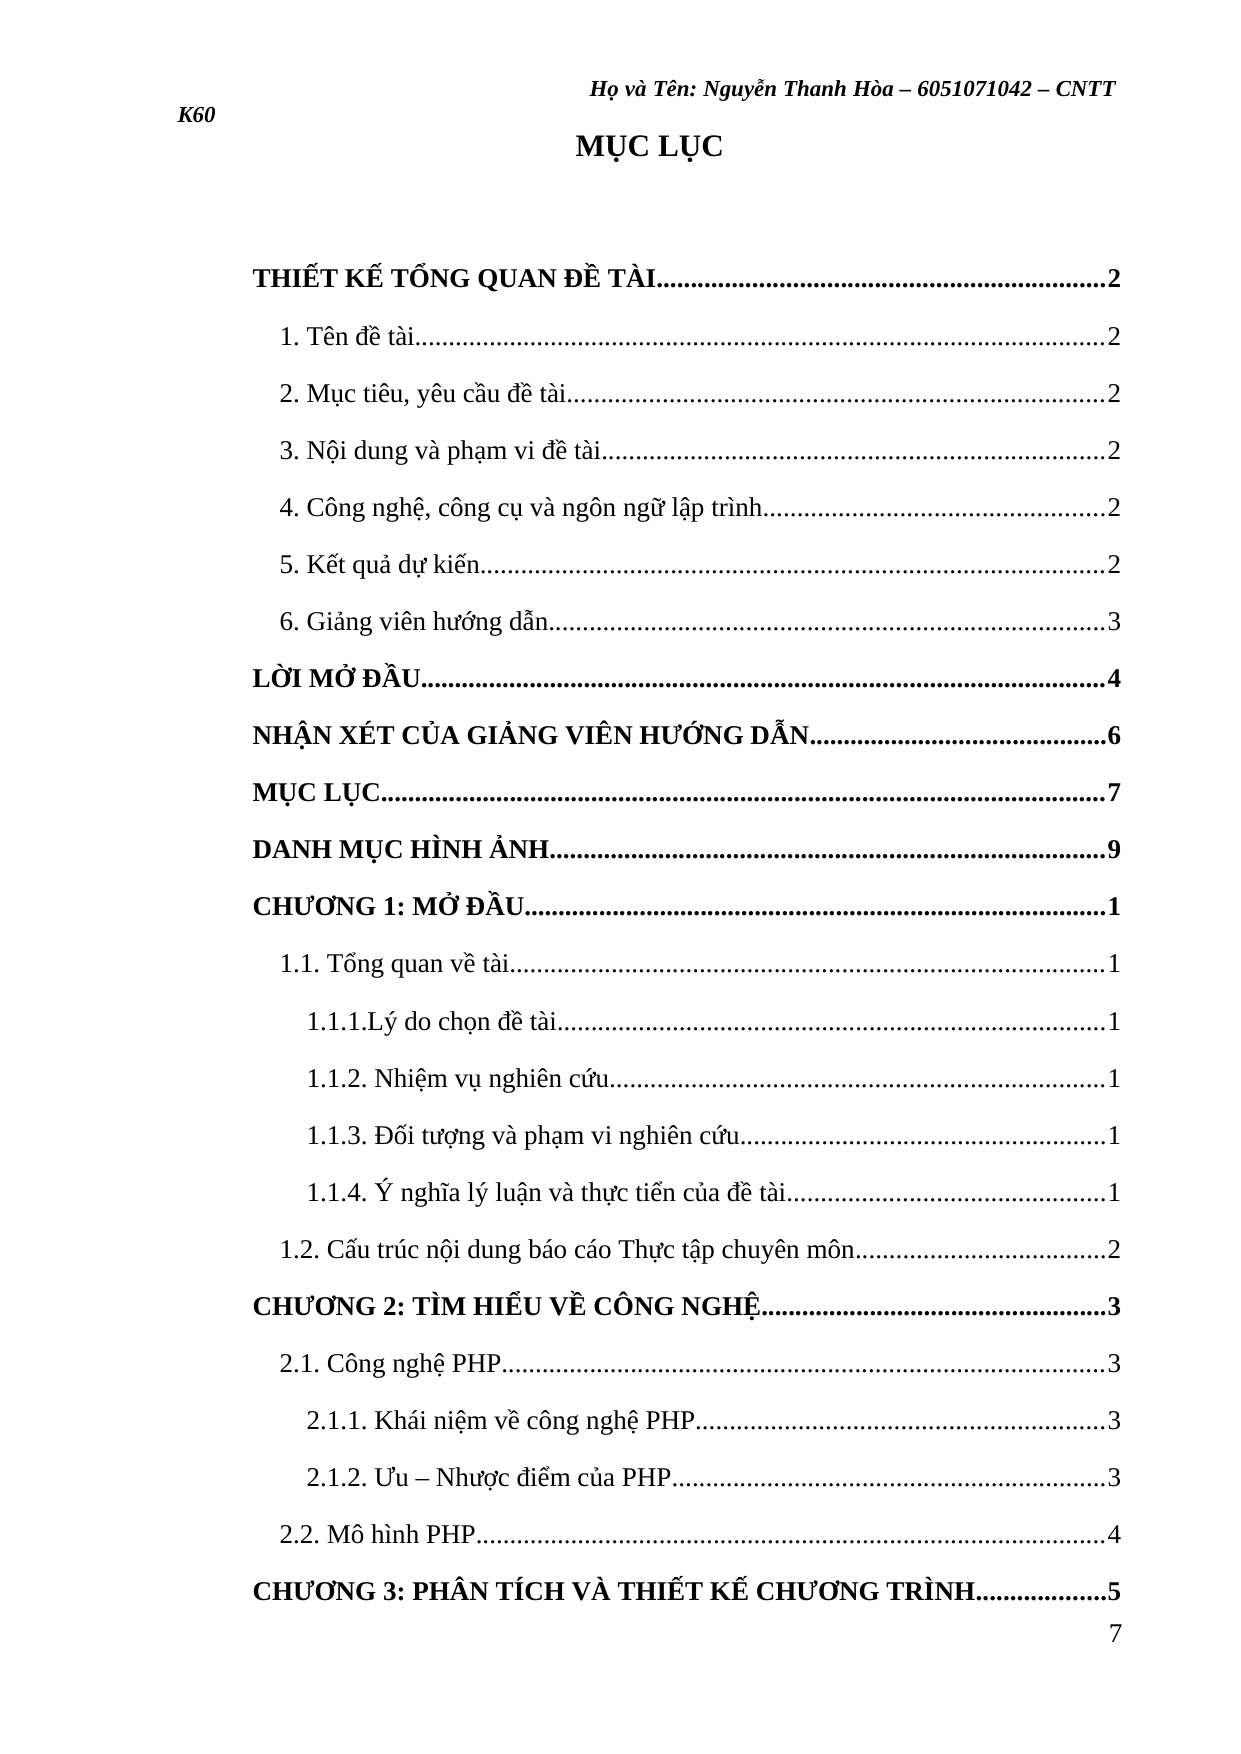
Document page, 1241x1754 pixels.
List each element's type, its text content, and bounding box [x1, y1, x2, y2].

subtitle MỤC LỤC [177, 128, 1122, 164]
